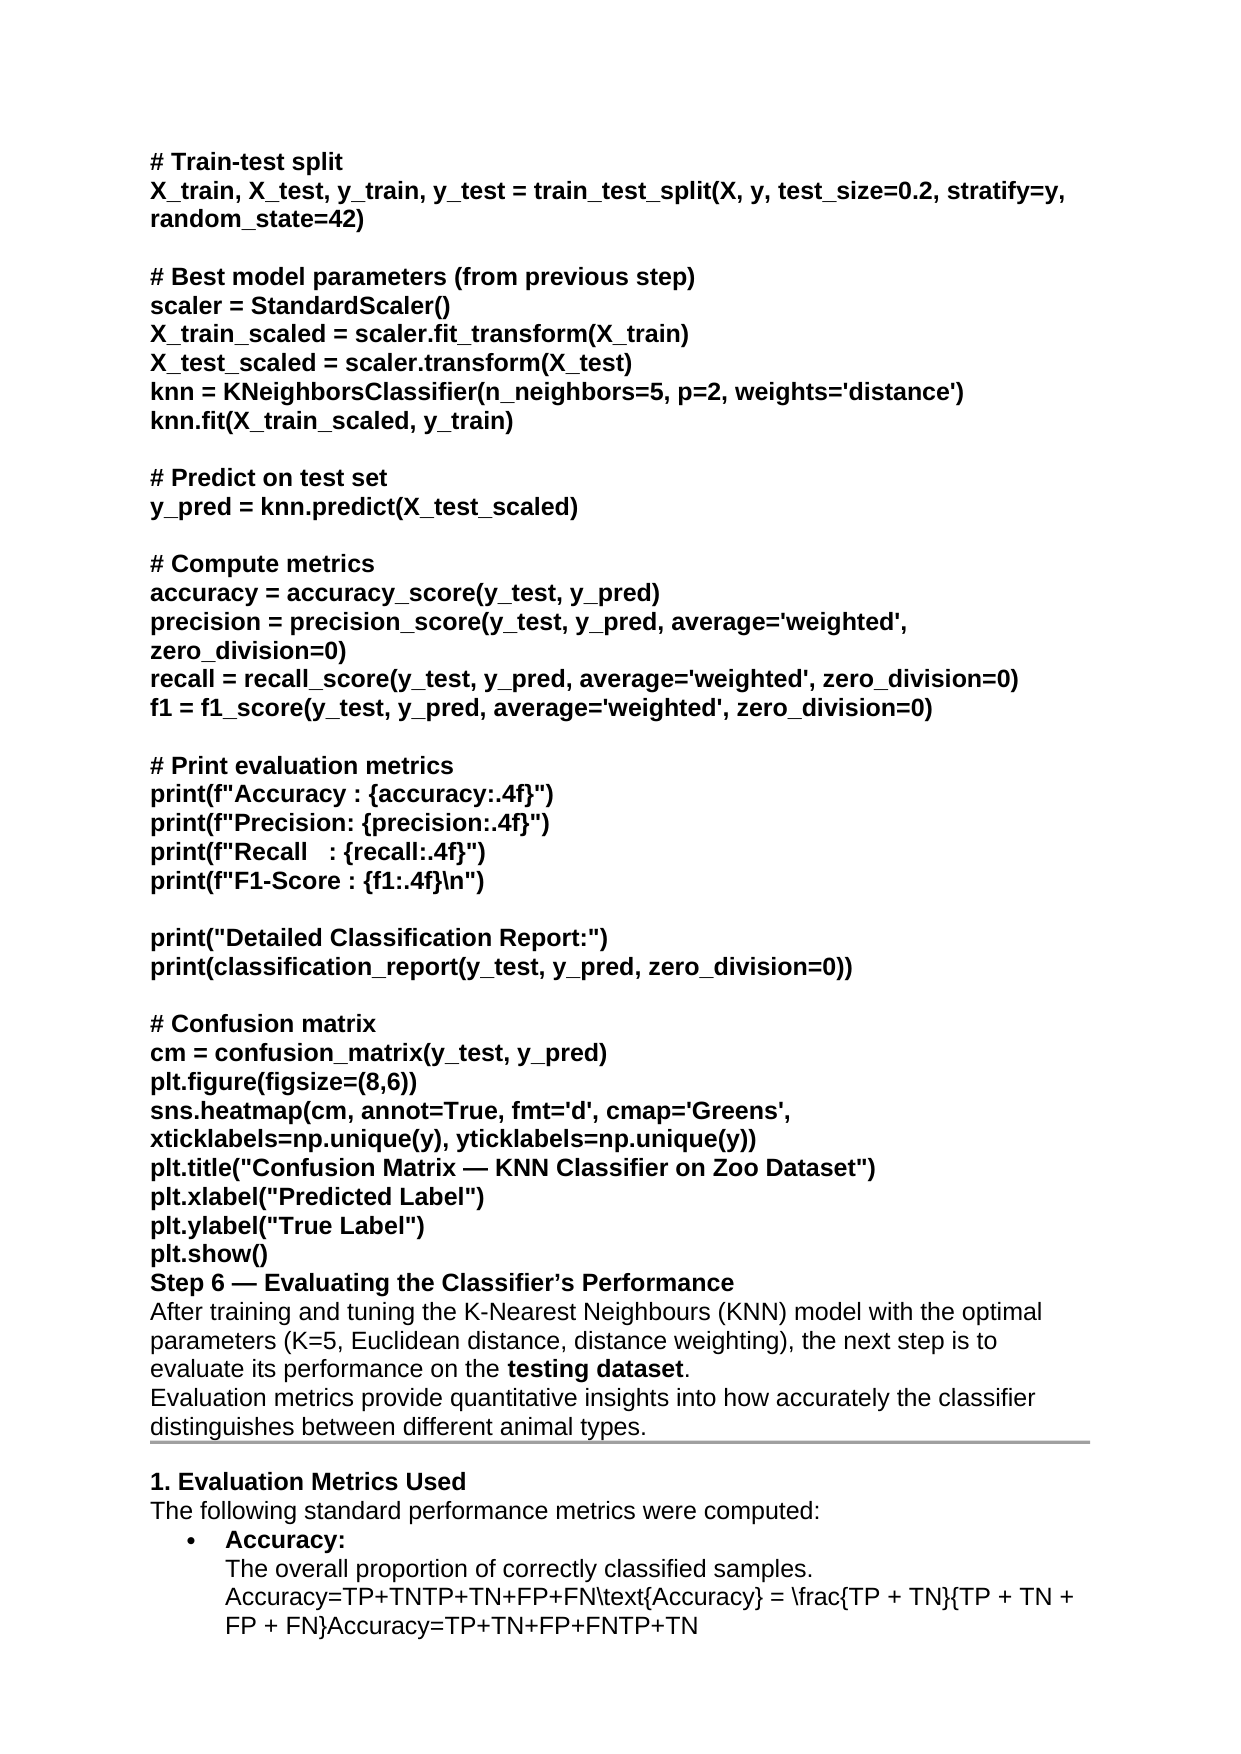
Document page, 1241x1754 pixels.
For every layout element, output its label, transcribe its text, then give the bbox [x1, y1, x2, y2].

text plt.title("Confusion Matrix — KNN Classifier on Zoo Dataset") [150, 1153, 1090, 1182]
text precision = precision_score(y_test, y_pred, average='weighted', zero_division=0) [150, 607, 1090, 664]
text cm = confusion_matrix(y_test, y_pred) [150, 1038, 1090, 1067]
text recall = recall_score(y_test, y_pred, average='weighted', zero_division=0) [150, 664, 1090, 693]
text Step 6 — Evaluating the Classifier’s Performance [150, 1268, 1090, 1297]
text print("Detailed Classification Report:") [150, 923, 1090, 952]
text sns.heatmap(cm, annot=True, fmt='d', cmap='Greens', xticklabels=np.unique(y), yticklabels=np.unique(y)) [150, 1096, 1090, 1153]
text plt.xlabel("Predicted Label") [150, 1182, 1090, 1211]
text print(classification_report(y_test, y_pred, zero_division=0)) [150, 952, 1090, 981]
text X_train, X_test, y_train, y_test = train_test_split(X, y, test_size=0.2, stratify=y, random_state=42) [150, 176, 1090, 233]
text # Train-test split [150, 147, 1090, 176]
text print(f"Accuracy : {accuracy:.4f}") [150, 779, 1090, 808]
text # Predict on test set [150, 463, 1090, 492]
text print(f"F1-Score : {f1:.4f}\n") [150, 866, 1090, 894]
text plt.ylabel("True Label") [150, 1211, 1090, 1239]
text plt.figure(figsize=(8,6)) [150, 1067, 1090, 1096]
text 1. Evaluation Metrics Used [150, 1467, 1090, 1496]
text knn.fit(X_train_scaled, y_train) [150, 406, 1090, 434]
text # Print evaluation metrics [150, 751, 1090, 779]
text print(f"Recall : {recall:.4f}") [150, 837, 1090, 866]
text accuracy = accuracy_score(y_test, y_pred) [150, 578, 1090, 607]
text print(f"Precision: {precision:.4f}") [150, 808, 1090, 837]
text X_test_scaled = scaler.transform(X_test) [150, 348, 1090, 377]
text # Confusion matrix [150, 1009, 1090, 1038]
text After training and tuning the K-Nearest Neighbours (KNN) model with the optimal parameters (K=5, Euclidean distance, distance weighting), the next step is to evaluate its performance on the testing dataset. [150, 1297, 1090, 1383]
list Accuracy: The overall proportion of correctly classified samples. Accuracy=TP+TNTP+TN+FP+FN\text{Accuracy} = \frac{TP + TN}{TP + TN + FP + FN}Accuracy=TP+TN+FP+FNTP+TN​ [187, 1525, 1090, 1640]
text # Best model parameters (from previous step) [150, 262, 1090, 291]
text Evaluation metrics provide quantitative insights into how accurately the classifier distinguishes between different animal types. [150, 1383, 1090, 1440]
text plt.show() [150, 1239, 1090, 1268]
text y_pred = knn.predict(X_test_scaled) [150, 492, 1090, 521]
text knn = KNeighborsClassifier(n_neighbors=5, p=2, weights='distance') [150, 377, 1090, 406]
text The following standard performance metrics were computed: [150, 1496, 1090, 1525]
text # Compute metrics [150, 549, 1090, 578]
text f1 = f1_score(y_test, y_pred, average='weighted', zero_division=0) [150, 693, 1090, 722]
text scaler = StandardScaler() [150, 291, 1090, 319]
text X_train_scaled = scaler.fit_transform(X_train) [150, 319, 1090, 348]
